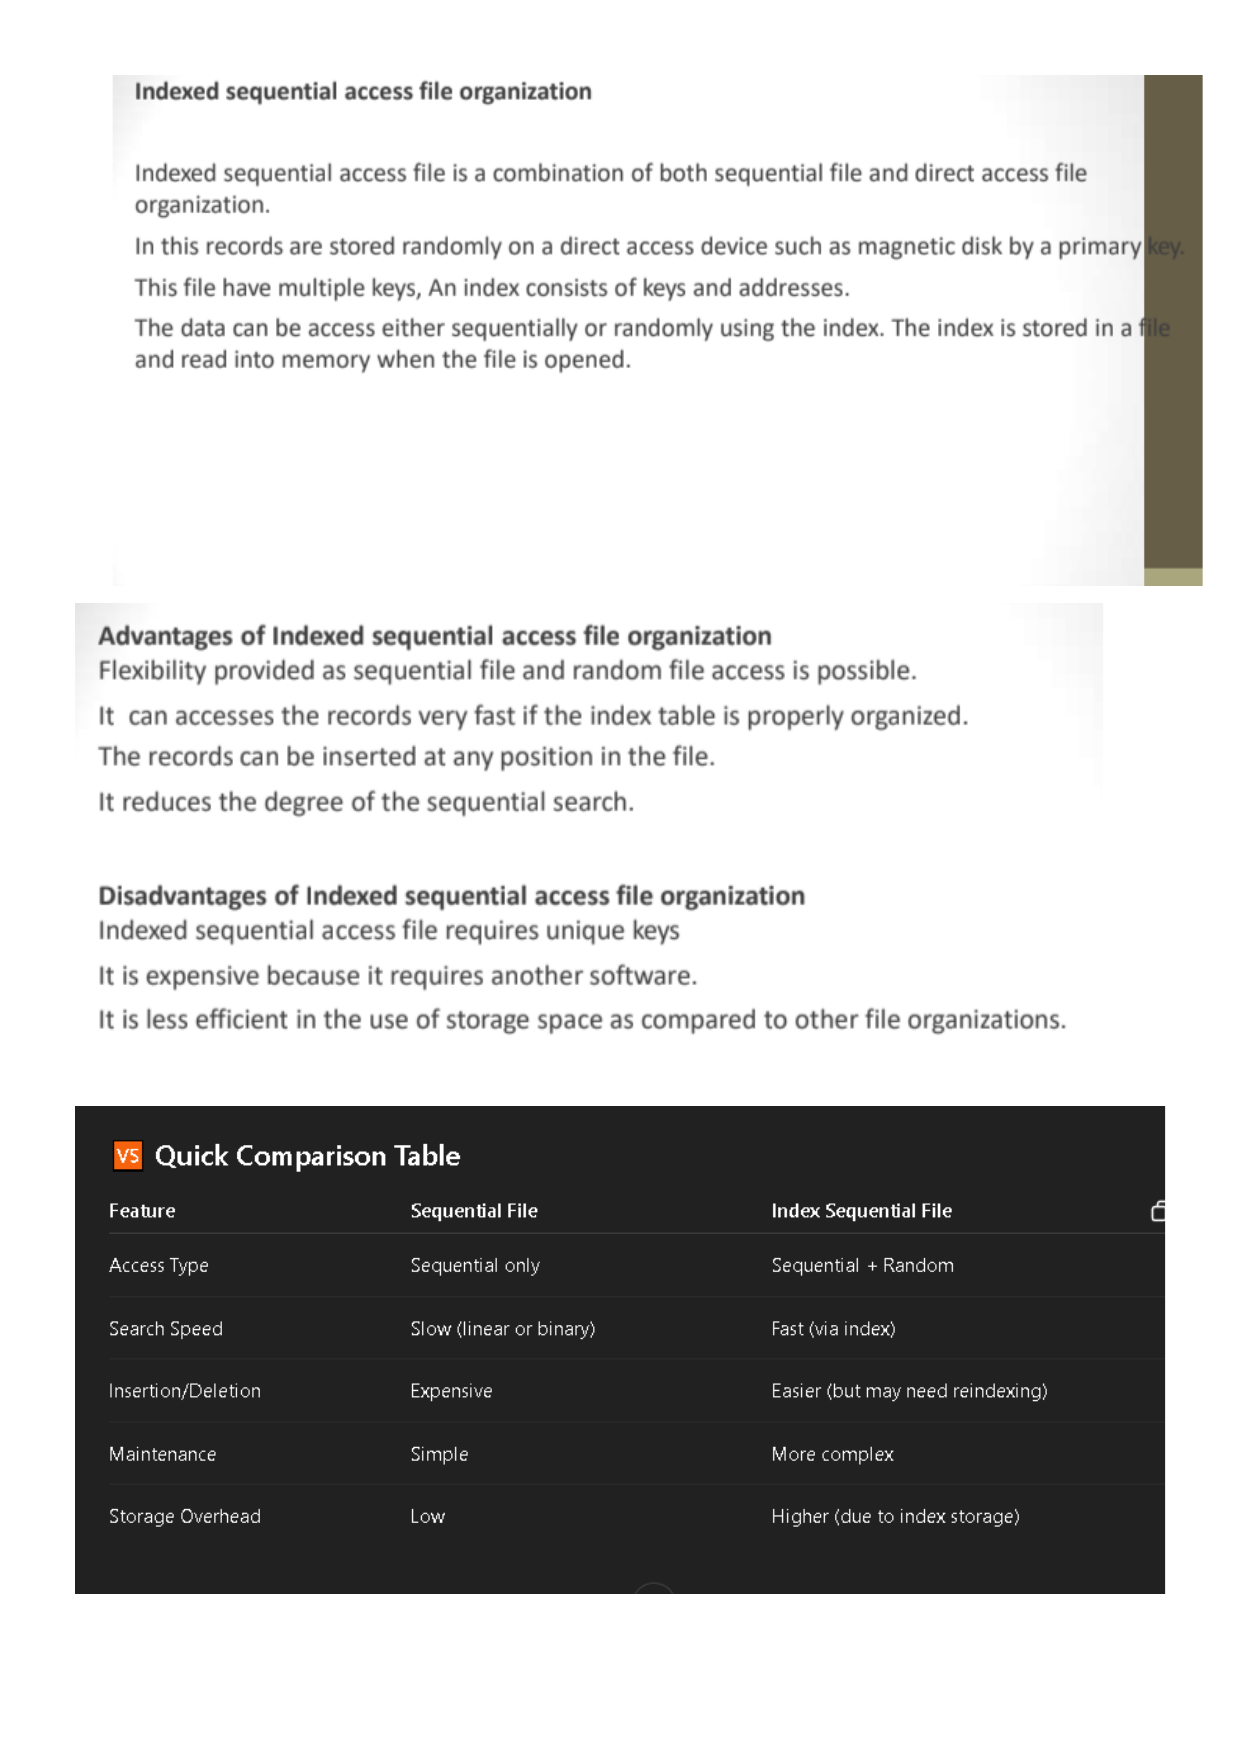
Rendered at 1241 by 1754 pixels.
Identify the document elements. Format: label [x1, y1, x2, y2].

picture [75, 603, 1104, 1104]
picture [112, 75, 1203, 586]
picture [75, 1106, 1166, 1594]
